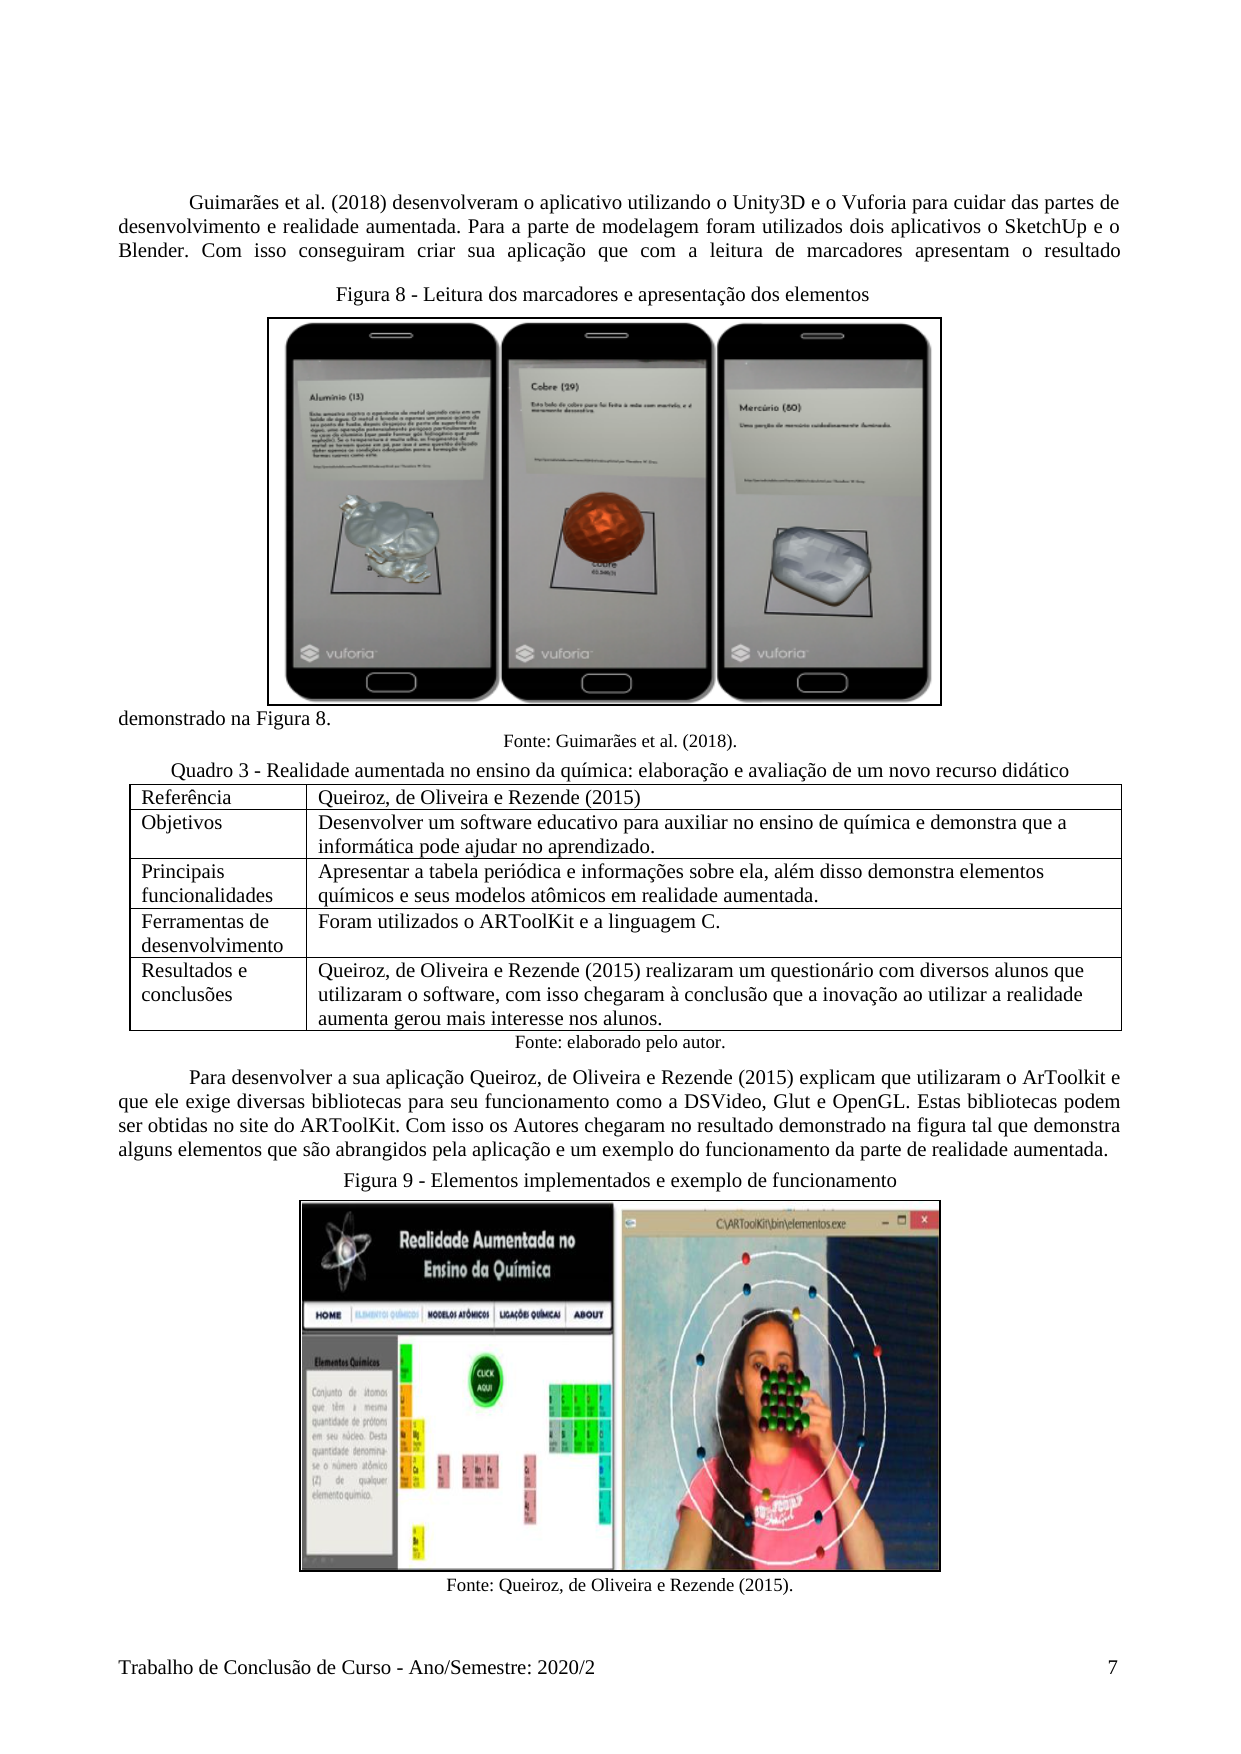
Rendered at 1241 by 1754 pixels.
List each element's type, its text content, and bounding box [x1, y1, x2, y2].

picture [301, 1201, 939, 1570]
table_cell Resultados e conclusões [131, 958, 306, 1030]
text Fonte: Guimarães et al. (2018). [118, 730, 1122, 752]
text Fonte: elaborado pelo autor. [118, 1031, 1122, 1052]
table_cell Foram utilizados o ARToolKit e a linguagem C. [307, 909, 1121, 957]
table_cell Objetivos [131, 810, 306, 858]
text Para desenvolver a sua aplicação Queiroz, de Oliveira e Rezende (2015) explicam que utilizaram o ArToolkit e que ele exige diversas bibliotecas para seu funcionamento como a DSVideo, Glut e OpenGL. Estas bibliotecas podem ser obtidas no site do ARToolKit. Com isso os Autores chegaram no resultado demonstrado na figura tal que demonstra alguns elementos que são abrangidos pela aplicação e um exemplo do funcionamento da parte de realidade aumentada. [118, 1065, 1122, 1161]
table_cell Ferramentas de desenvolvimento [131, 909, 306, 957]
table_cell Apresentar a tabela periódica e informações sobre ela, além disso demonstra elementos químicos e seus modelos atômicos em realidade aumentada. [307, 859, 1121, 907]
table_cell Queiroz, de Oliveira e Rezende (2015) realizaram um questionário com diversos alunos que utilizaram o software, com isso chegaram à conclusão que a inovação ao utilizar a realidade aumenta gerou mais interesse nos alunos. [307, 958, 1121, 1030]
picture [269, 319, 940, 704]
table_header Queiroz, de Oliveira e Rezende (2015) [307, 785, 1121, 809]
table_header Referência [131, 785, 306, 809]
table_cell Desenvolver um software educativo para auxiliar no ensino de química e demonstra que a informática pode ajudar no aprendizado. [307, 810, 1121, 858]
table_cell Principais funcionalidades [131, 859, 306, 907]
